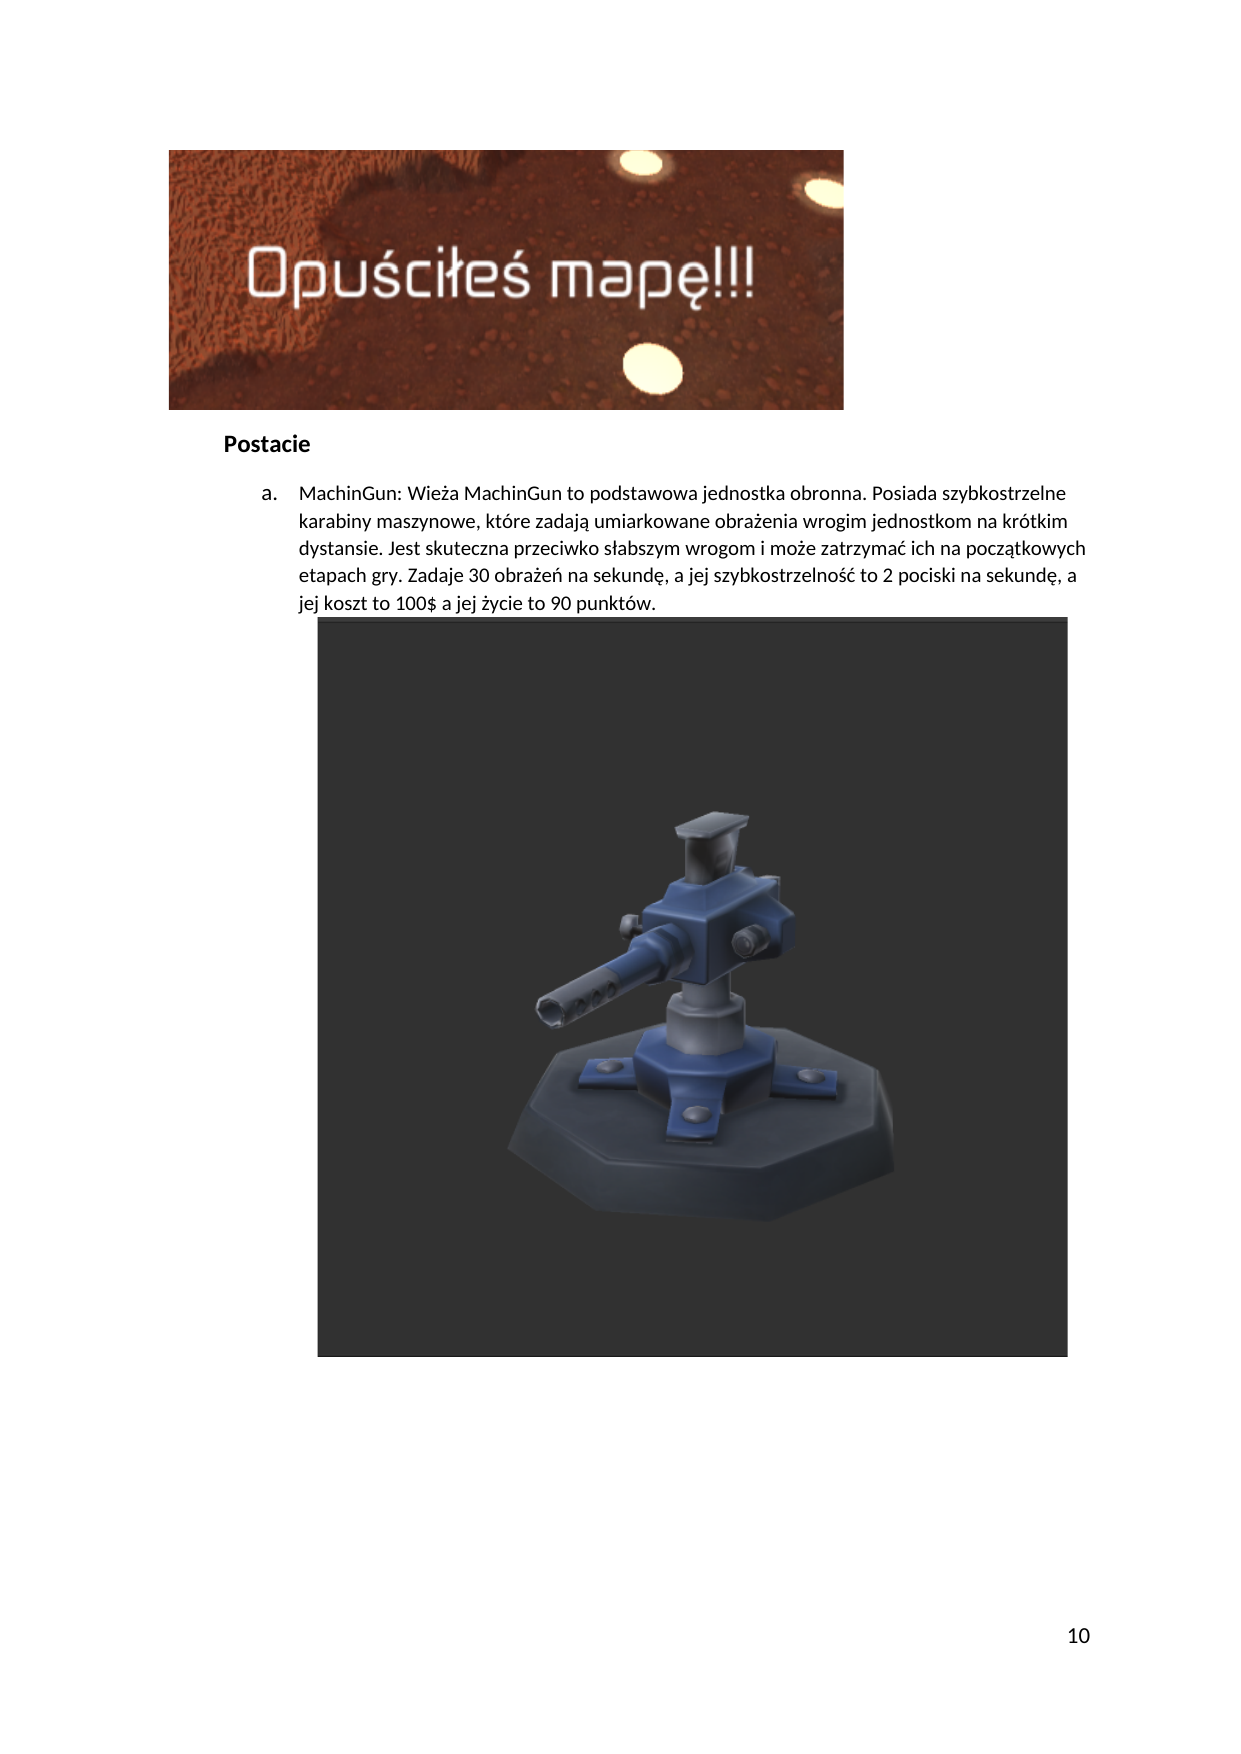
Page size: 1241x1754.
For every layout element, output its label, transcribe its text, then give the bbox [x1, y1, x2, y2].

list MachinGun: Wieża MachinGun to podstawowa jednostka obronna. Posiada szybkostrzelne karabiny maszynowe, które zadają umiarkowane obrażenia wrogim jednostkom na krótkim dystansie. Jest skuteczna przeciwko słabszym wrogom i może zatrzymać ich na początkowych etapach gry. Zadaje 30 obrażeń na sekundę, a jej szybkostrzelność to 2 pociski na sekundę, a jej koszt to 100$ a jej życie to 90 punktów. [261, 478, 1090, 1357]
text Postacie [224, 428, 1090, 459]
